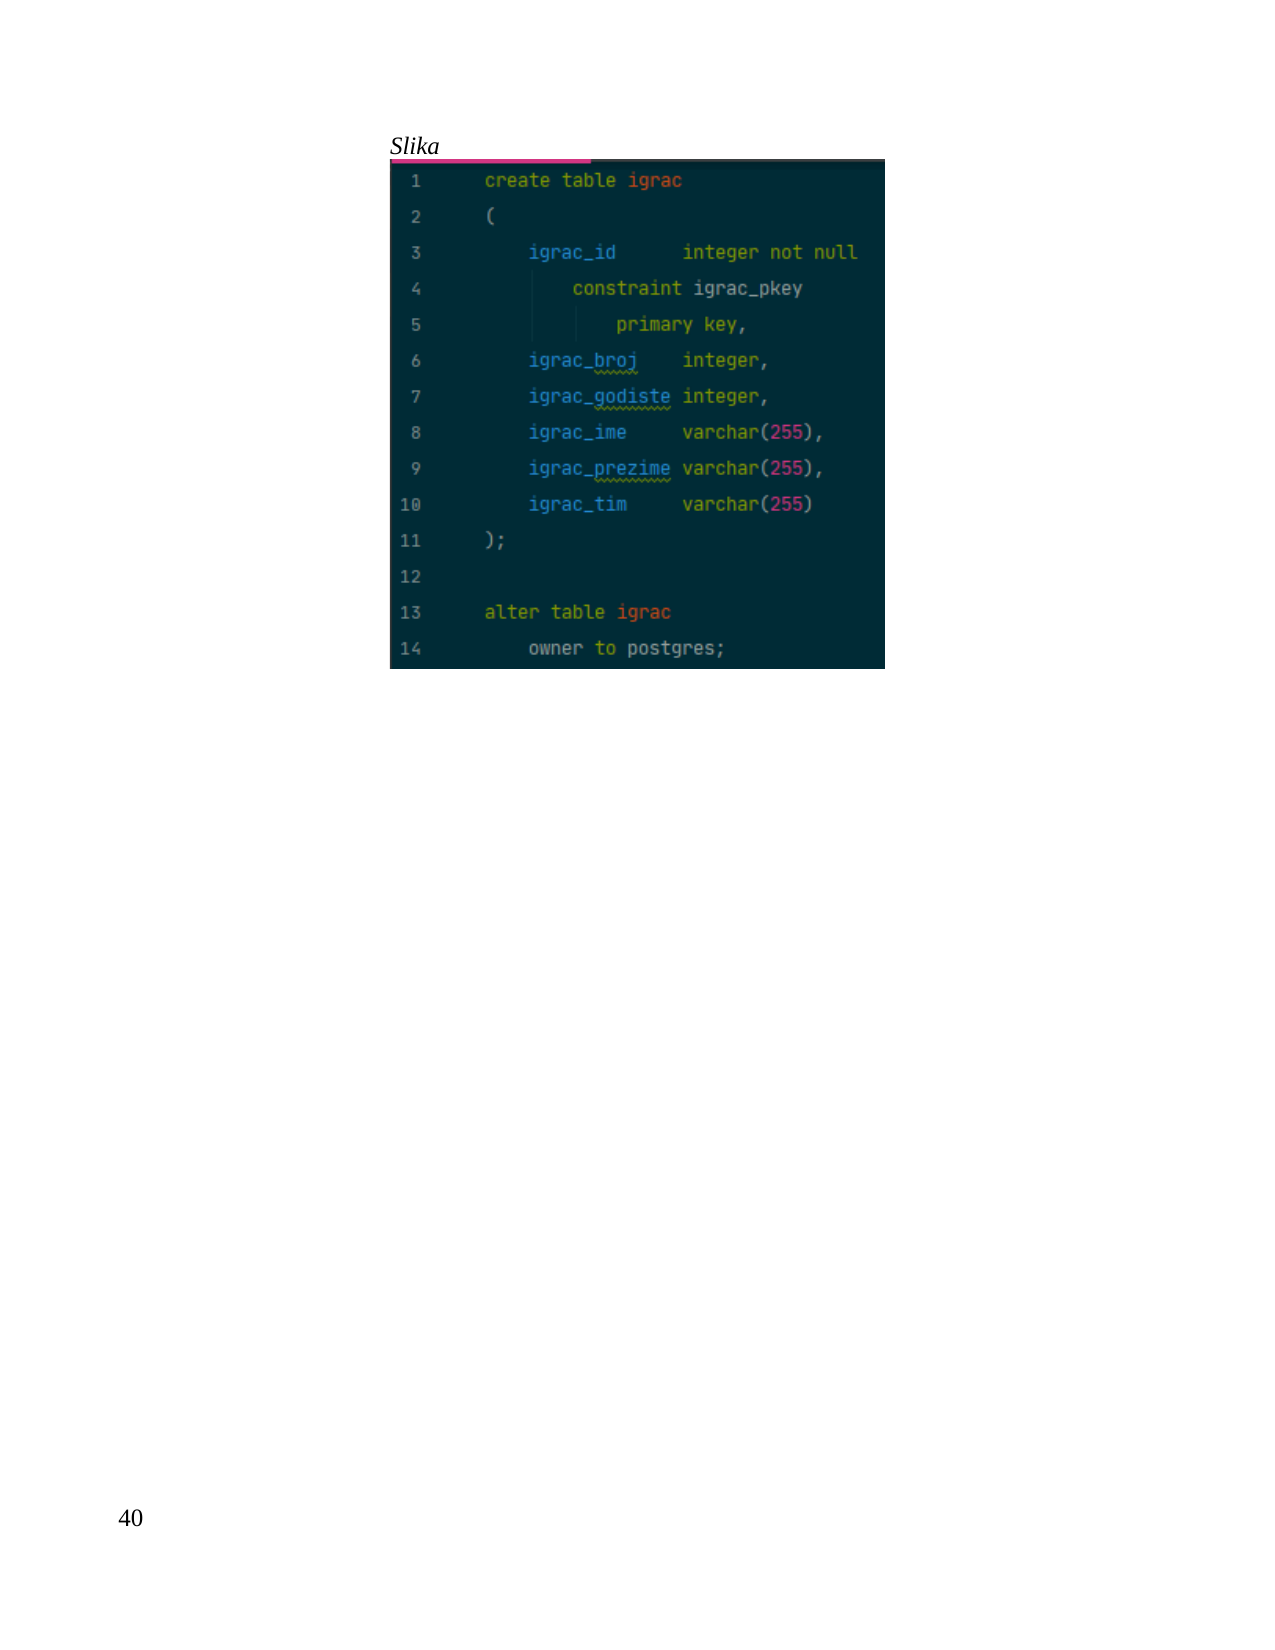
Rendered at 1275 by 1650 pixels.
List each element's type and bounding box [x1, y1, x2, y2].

picture [583, 605, 605, 618]
picture [412, 498, 420, 510]
picture [496, 605, 506, 618]
picture [413, 570, 420, 582]
picture [540, 428, 555, 441]
picture [507, 605, 539, 618]
picture [750, 392, 758, 403]
picture [485, 176, 528, 187]
picture [413, 606, 420, 618]
picture [629, 172, 637, 187]
picture [562, 356, 582, 366]
picture [622, 356, 627, 366]
picture [715, 392, 747, 406]
picture [793, 284, 802, 298]
picture [629, 284, 649, 295]
picture [531, 392, 536, 402]
picture [805, 423, 812, 441]
picture [618, 603, 626, 618]
picture [412, 643, 420, 654]
picture [412, 463, 420, 474]
picture [682, 461, 747, 474]
picture [540, 248, 560, 261]
picture [611, 246, 616, 258]
picture [562, 248, 582, 258]
picture [531, 428, 536, 438]
picture [562, 173, 594, 187]
picture [540, 500, 560, 513]
picture [562, 428, 581, 438]
picture [529, 173, 550, 187]
picture [402, 570, 409, 582]
picture [684, 351, 714, 367]
picture [487, 531, 493, 549]
picture [594, 356, 638, 374]
picture [412, 427, 420, 438]
picture [531, 500, 536, 510]
picture [762, 423, 769, 441]
picture [389, 159, 885, 669]
picture [771, 497, 791, 510]
picture [847, 245, 857, 259]
picture [627, 608, 671, 622]
picture [628, 644, 660, 657]
picture [750, 428, 758, 438]
picture [750, 500, 758, 510]
picture [540, 464, 560, 477]
picture [617, 320, 638, 334]
picture [805, 495, 812, 513]
picture [485, 608, 495, 618]
picture [413, 247, 420, 259]
picture [402, 499, 408, 510]
picture [793, 497, 802, 510]
picture [594, 173, 616, 187]
picture [608, 500, 613, 510]
picture [540, 356, 560, 369]
picture [662, 641, 670, 654]
picture [412, 355, 420, 366]
picture [750, 281, 791, 298]
picture [597, 428, 602, 438]
picture [793, 425, 802, 438]
picture [606, 428, 627, 438]
picture [402, 642, 409, 654]
picture [573, 281, 626, 295]
picture [651, 279, 681, 295]
picture [762, 495, 769, 513]
picture [684, 243, 714, 259]
picture [562, 500, 581, 510]
picture [705, 284, 725, 298]
picture [595, 498, 605, 510]
picture [750, 464, 758, 474]
picture [413, 175, 419, 187]
picture [750, 248, 758, 259]
picture [704, 317, 736, 334]
picture [595, 354, 620, 366]
picture [836, 245, 846, 259]
picture [805, 459, 812, 477]
picture [413, 211, 420, 223]
picture [402, 606, 409, 618]
picture [551, 605, 583, 618]
picture [762, 459, 769, 477]
picture [531, 464, 536, 474]
picture [411, 319, 420, 331]
picture [682, 425, 747, 439]
picture [594, 392, 671, 410]
picture [684, 387, 714, 403]
picture [672, 644, 714, 657]
picture [584, 464, 671, 482]
picture [682, 497, 747, 510]
picture [628, 464, 637, 474]
picture [715, 356, 747, 370]
picture [727, 284, 747, 295]
picture [413, 391, 420, 402]
picture [638, 176, 682, 190]
picture [594, 641, 616, 654]
picture [814, 248, 835, 259]
picture [770, 245, 802, 259]
picture [650, 390, 659, 402]
picture [529, 644, 583, 654]
picture [641, 464, 646, 474]
picture [402, 535, 408, 546]
picture [771, 461, 791, 474]
picture [661, 392, 671, 402]
picture [793, 461, 802, 474]
picture [640, 315, 693, 334]
picture [412, 283, 420, 294]
picture [488, 208, 494, 225]
picture [621, 390, 627, 402]
picture [771, 425, 791, 438]
picture [540, 392, 555, 405]
picture [715, 248, 747, 262]
picture [413, 535, 419, 546]
picture [617, 500, 627, 510]
picture [750, 356, 758, 367]
picture [562, 464, 581, 474]
picture [650, 464, 671, 474]
picture [630, 392, 635, 402]
picture [696, 280, 703, 295]
picture [562, 392, 582, 402]
